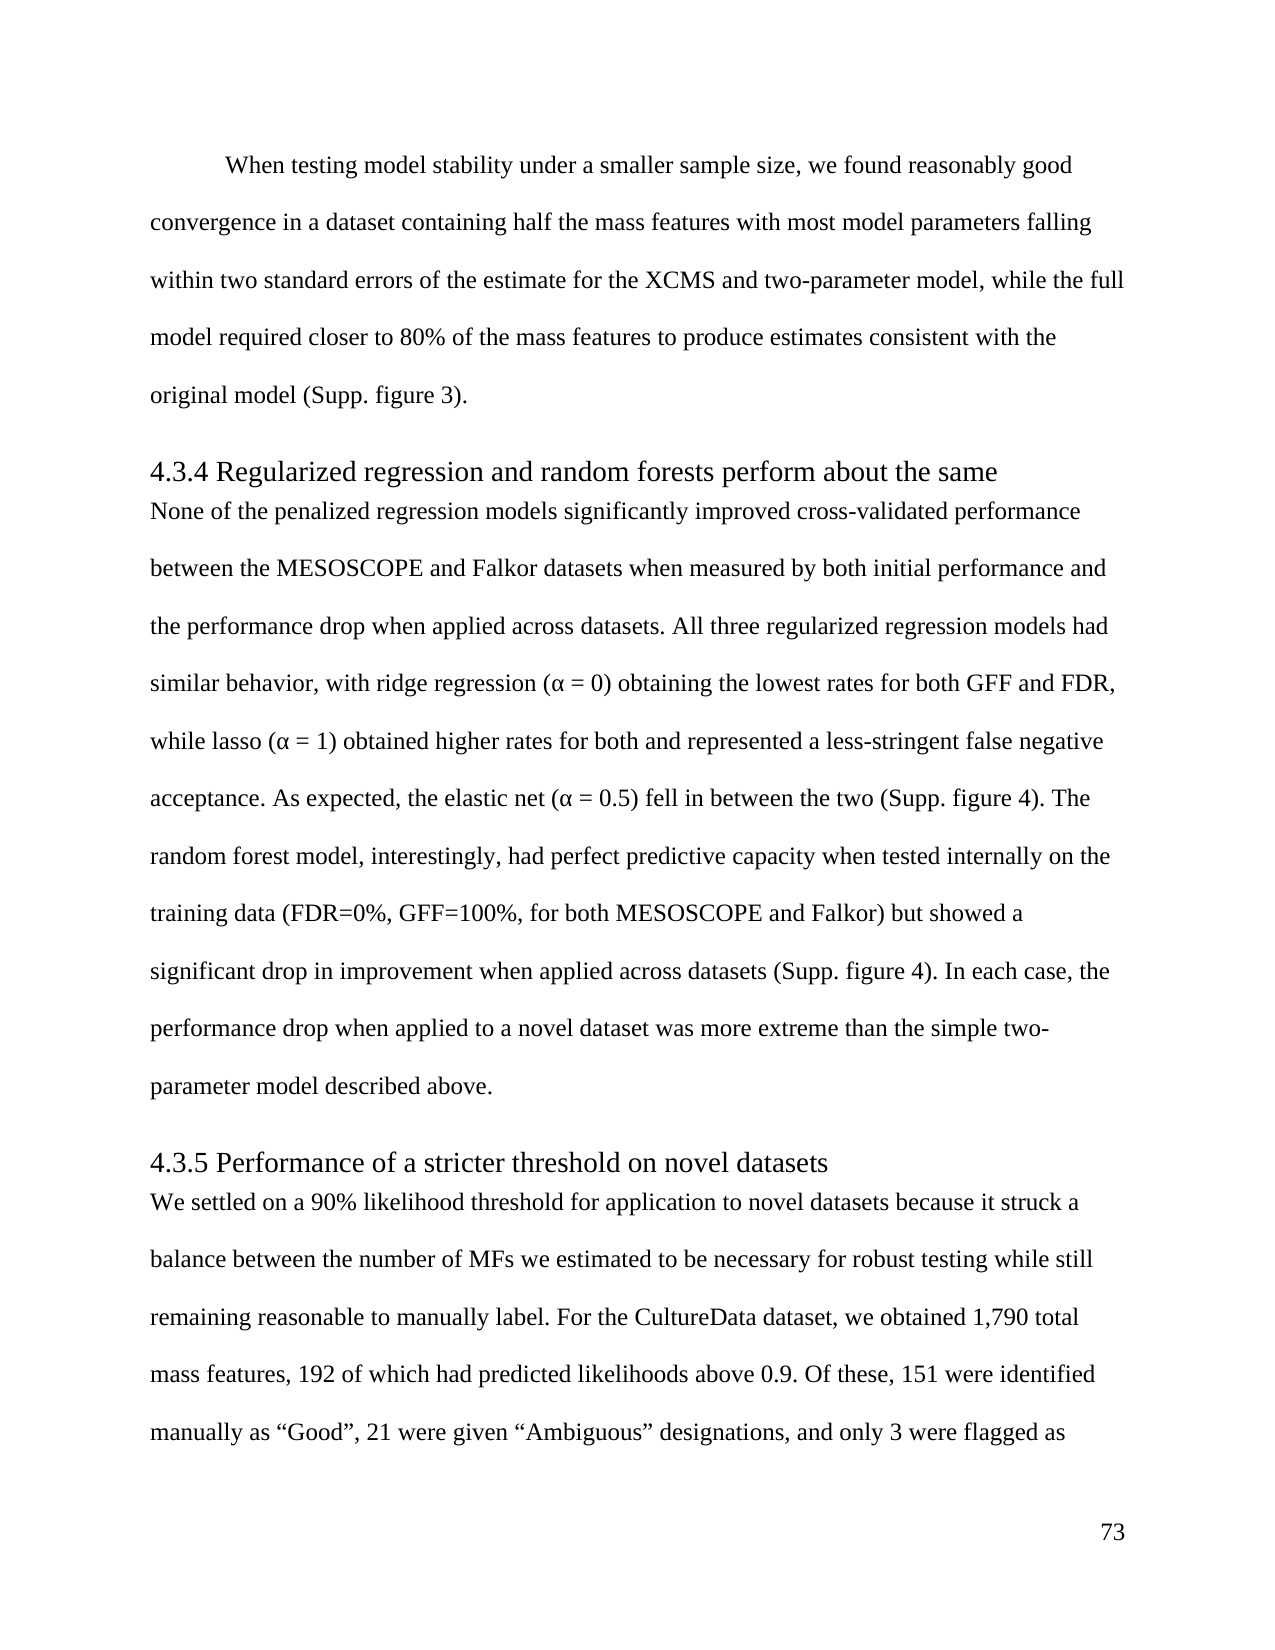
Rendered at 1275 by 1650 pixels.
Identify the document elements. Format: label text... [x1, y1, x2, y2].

text When testing model stability under a smaller sample size, we found reasonably good convergence in a dataset containing half the mass features with most model parameters falling within two standard errors of the estimate for the XCMS and two-parameter model, while the full model required closer to 80% of the mass features to produce estimates consistent with the original model (Supp. figure 3). [150, 150, 1125, 409]
text None of the penalized regression models significantly improved cross-validated performance between the MESOSCOPE and Falkor datasets when measured by both initial performance and the performance drop when applied across datasets. All three regularized regression models had similar behavior, with ridge regression (α = 0) obtaining the lowest rates for both GFF and FDR, while lasso (α = 1) obtained higher rates for both and represented a less-stringent false negative acceptance. As expected, the elastic net (α = 0.5) fell in between the two (Supp. figure 4). The random forest model, interestingly, had perfect predictive capacity when tested internally on the training data (FDR=0%, GFF=100%, for both MESOSCOPE and Falkor) but showed a significant drop in improvement when applied across datasets (Supp. figure 4). In each case, the performance drop when applied to a novel dataset was more extreme than the simple two-parameter model described above. [150, 496, 1125, 1100]
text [150, 1187, 1125, 1446]
subtitle 4.3.4 Regularized regression and random forests perform about the same [150, 454, 1125, 488]
subtitle 4.3.5 Performance of a stricter threshold on novel datasets [150, 1145, 1125, 1179]
